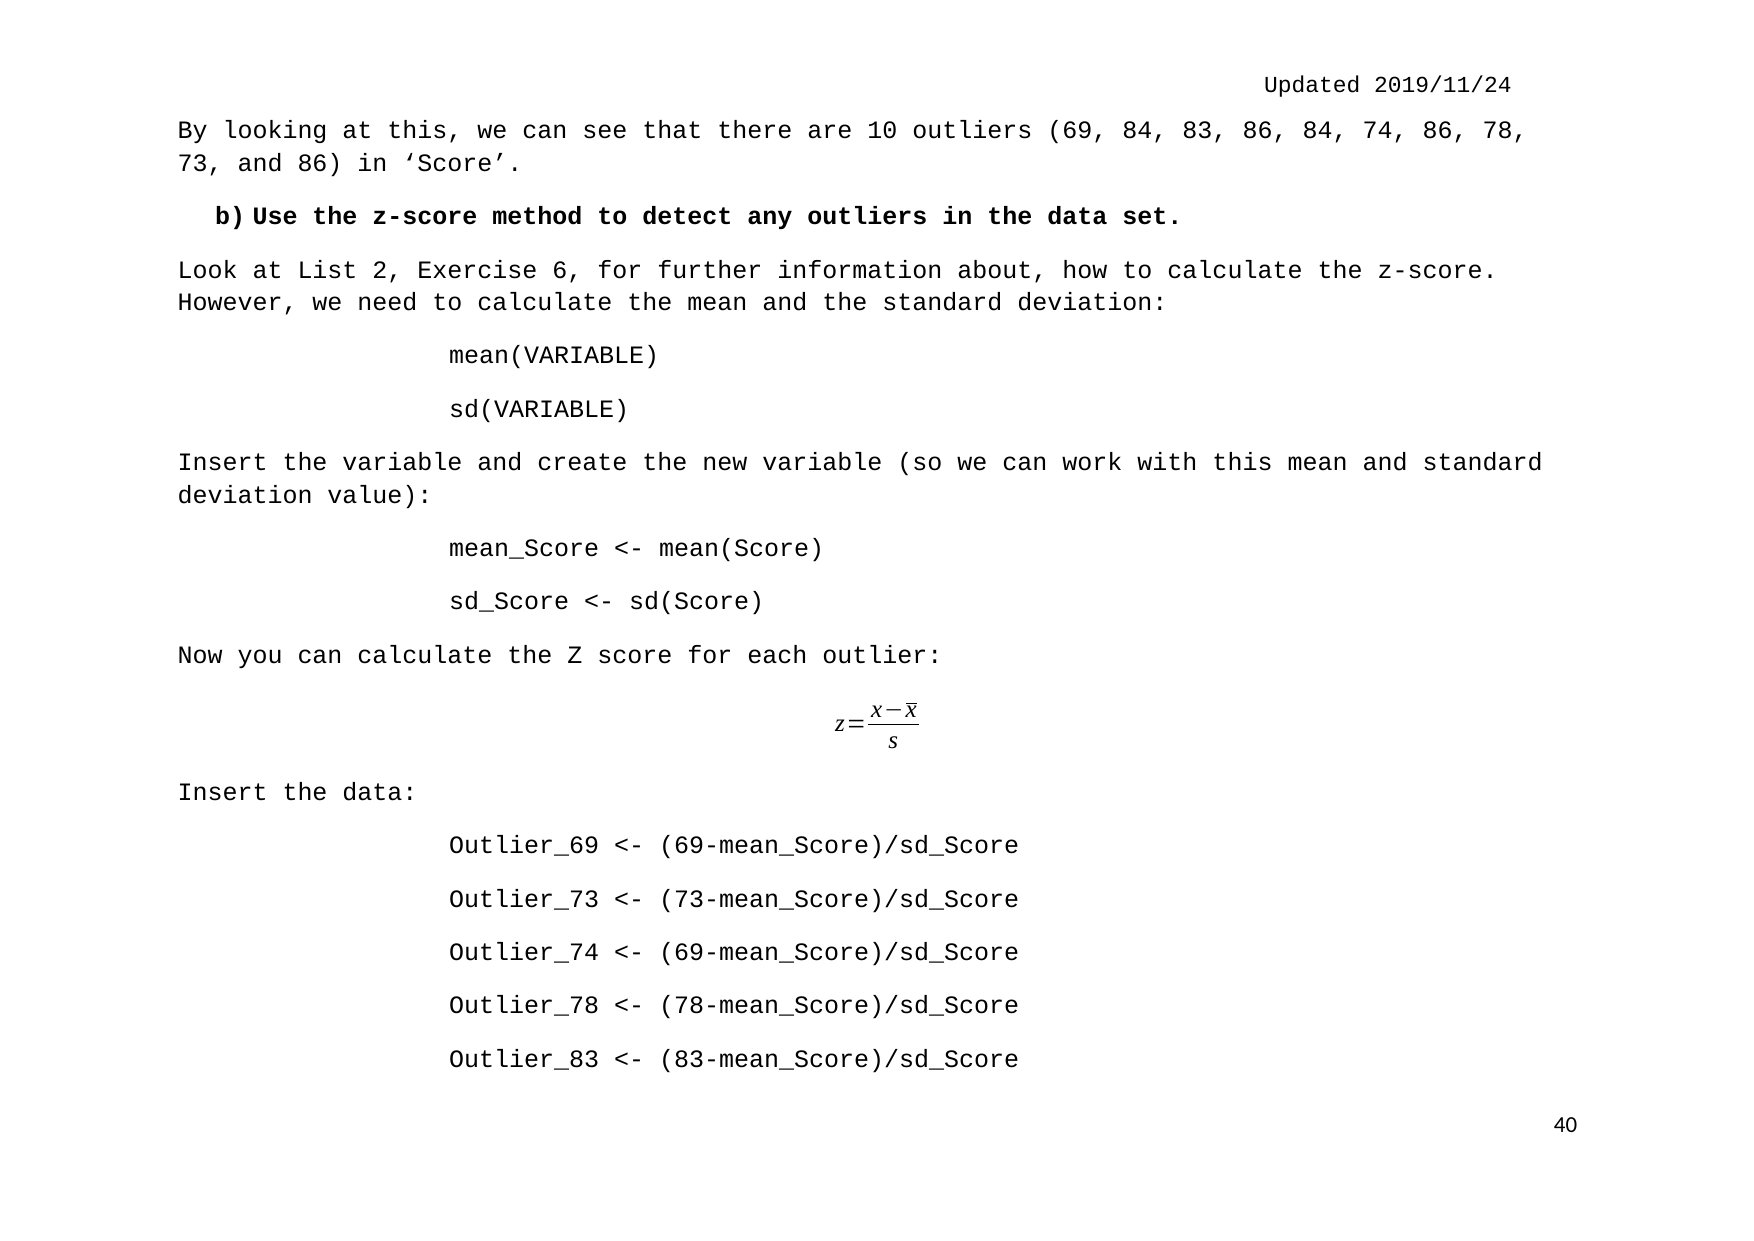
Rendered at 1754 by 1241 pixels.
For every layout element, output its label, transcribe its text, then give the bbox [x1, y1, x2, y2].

text sd(VARIABLE) [177, 396, 1577, 425]
text By looking at this, we can see that there are 10 outliers (69, 84, 83, 86, 84, 74, 86, 78, 73, and 86) in ‘Score’. [177, 118, 1577, 179]
text Outlier_69 <- (69-mean_Score)/sd_Score [313, 833, 1577, 861]
text Outlier_74 <- (69-mean_Score)/sd_Score [313, 939, 1577, 968]
text mean(VARIABLE) [177, 343, 1577, 371]
text Look at List 2, Exercise 6, for further information about, how to calculate the z-score. However, we need to calculate the mean and the standard deviation: [177, 257, 1577, 318]
text sd_Score <- sd(Score) [449, 589, 1577, 617]
text Outlier_73 <- (73-mean_Score)/sd_Score [313, 886, 1577, 914]
text Now you can calculate the Z score for each outlier: [177, 642, 1577, 671]
text Outlier_83 <- (83-mean_Score)/sd_Score [313, 1046, 1577, 1074]
text Insert the data: [177, 779, 1577, 808]
text mean_Score <- mean(Score) [449, 536, 1577, 564]
text Outlier_78 <- (78-mean_Score)/sd_Score [313, 993, 1577, 1021]
list Use the z-score method to detect any outliers in the data set. [215, 204, 1577, 232]
text Insert the variable and create the new variable (so we can work with this mean and standard deviation value): [177, 450, 1577, 511]
